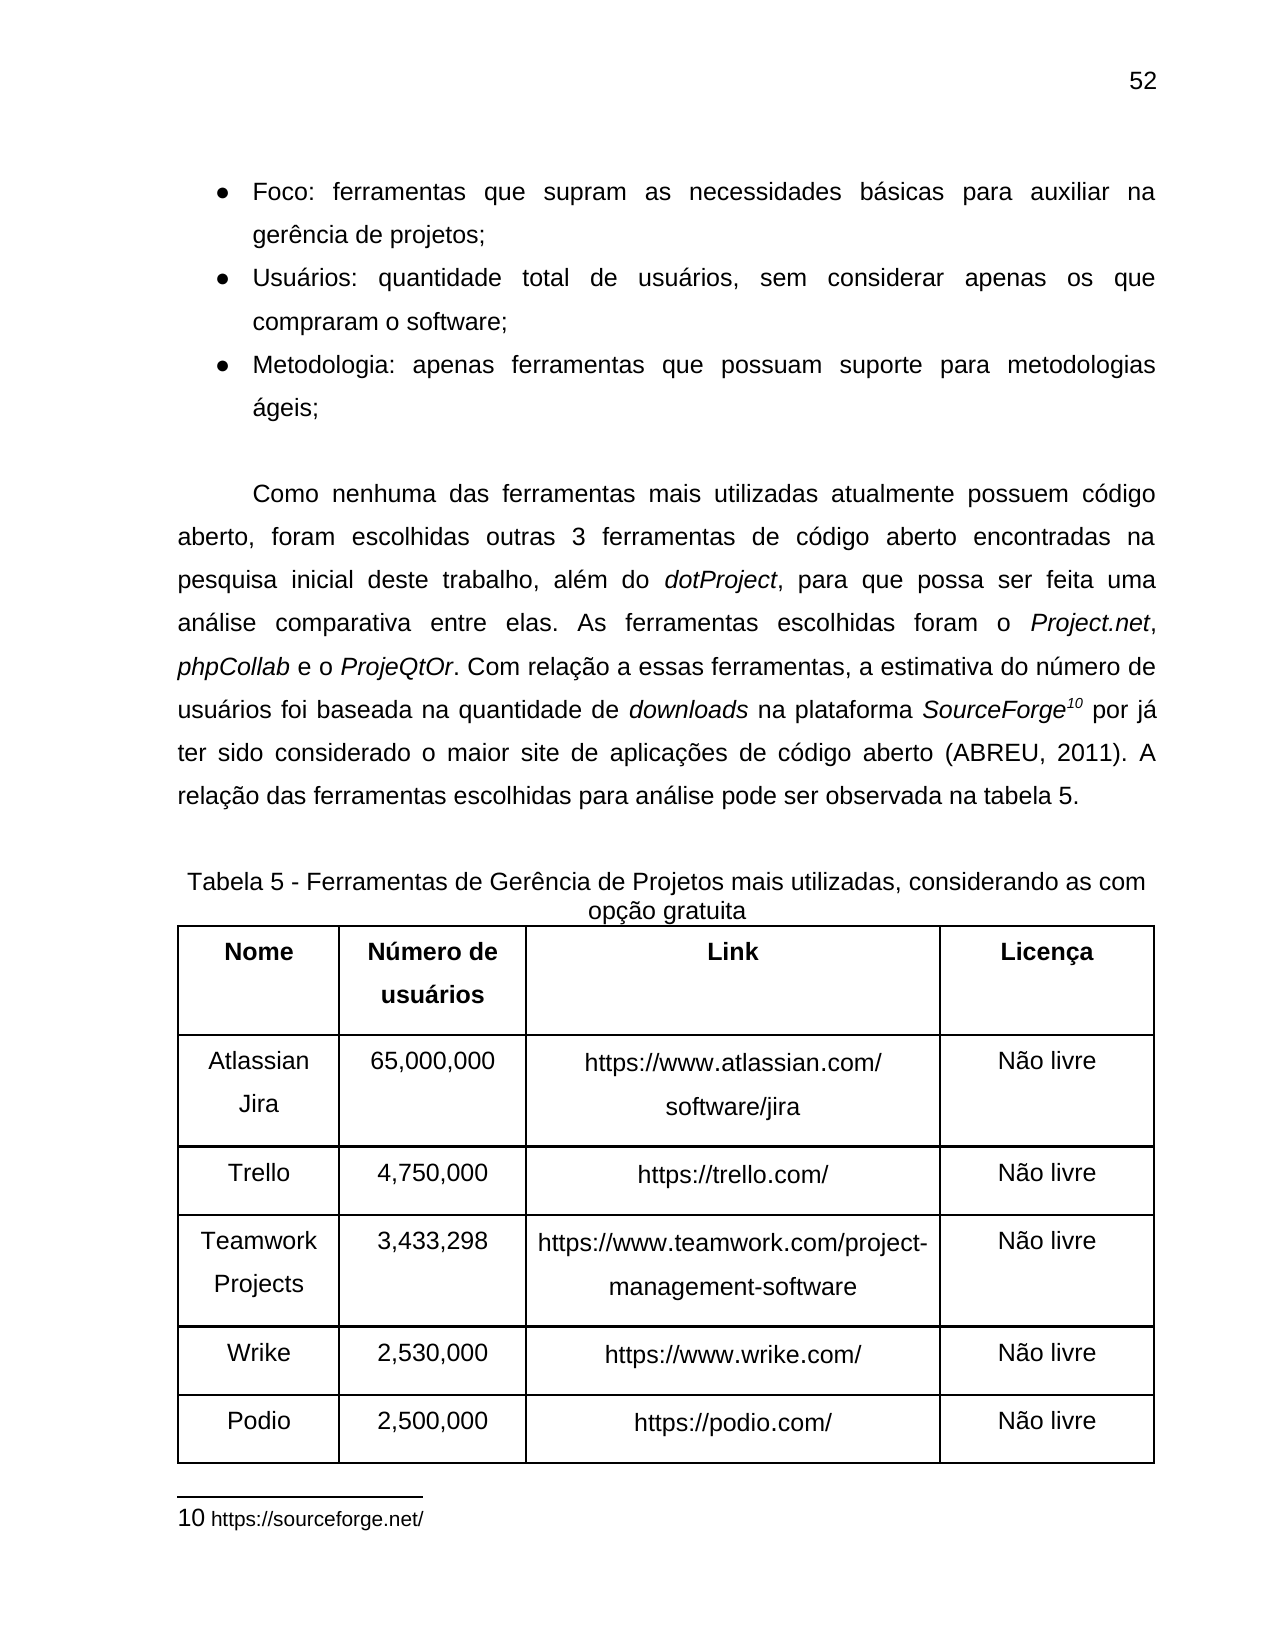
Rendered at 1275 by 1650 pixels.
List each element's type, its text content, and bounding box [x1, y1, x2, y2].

list Foco: ferramentas que supram as necessidades básicas para auxiliar na gerência de projetos; [215, 177, 1157, 249]
list Metodologia: apenas ferramentas que possuam suporte para metodologias ágeis; [215, 350, 1157, 422]
table_cell https://trello.com/ [527, 1148, 939, 1214]
table_cell https://www.wrike.com/ [527, 1328, 939, 1394]
list Usuários: quantidade total de usuários, sem considerar apenas os que compraram o software; [215, 263, 1157, 335]
table_cell 65,000,000 [340, 1036, 525, 1145]
text Como nenhuma das ferramentas mais utilizadas atualmente possuem código aberto, foram escolhidas outras 3 ferramentas de código aberto encontradas na pesquisa inicial deste trabalho, além do dotProject, para que possa ser feita uma análise comparativa entre elas. As ferramentas escolhidas foram o Project.net, phpCollab e o ProjeQtOr. Com relação a essas ferramentas, a estimativa do número de usuários foi baseada na quantidade de downloads na plataforma SourceForge por já ter sido considerado o maior site de aplicações de código aberto (ABREU, 2011). A relação das ferramentas escolhidas para análise pode ser observada na tabela 5. [177, 479, 1157, 810]
text Tabela 5 - Ferramentas de Gerência de Projetos mais utilizadas, considerando as com opção gratuita [177, 867, 1157, 925]
table_cell Não livre [941, 1396, 1153, 1462]
table_cell Não livre [941, 1036, 1153, 1145]
table_cell 2,500,000 [340, 1396, 525, 1462]
table_cell https://www.teamwork.com/project-management-software [527, 1216, 939, 1325]
table_cell https://podio.com/ [527, 1396, 939, 1462]
table_cell 3,433,298 [340, 1216, 525, 1325]
table_header Licença [941, 927, 1153, 1034]
table_cell Wrike [179, 1328, 338, 1394]
table_cell Podio [179, 1396, 338, 1462]
table_cell 2,530,000 [340, 1328, 525, 1394]
table_header Link [527, 927, 939, 1034]
table_cell 4,750,000 [340, 1148, 525, 1214]
table_header Número de usuários [340, 927, 525, 1034]
table_cell https://www.atlassian.com/software/jira [527, 1036, 939, 1145]
table_cell Não livre [941, 1328, 1153, 1394]
table_cell Não livre [941, 1216, 1153, 1325]
table_cell Trello [179, 1148, 338, 1214]
table_cell Não livre [941, 1148, 1153, 1214]
table_header Nome [179, 927, 338, 1034]
table_cell Teamwork Projects [179, 1216, 338, 1325]
table_cell Atlassian Jira [179, 1036, 338, 1145]
